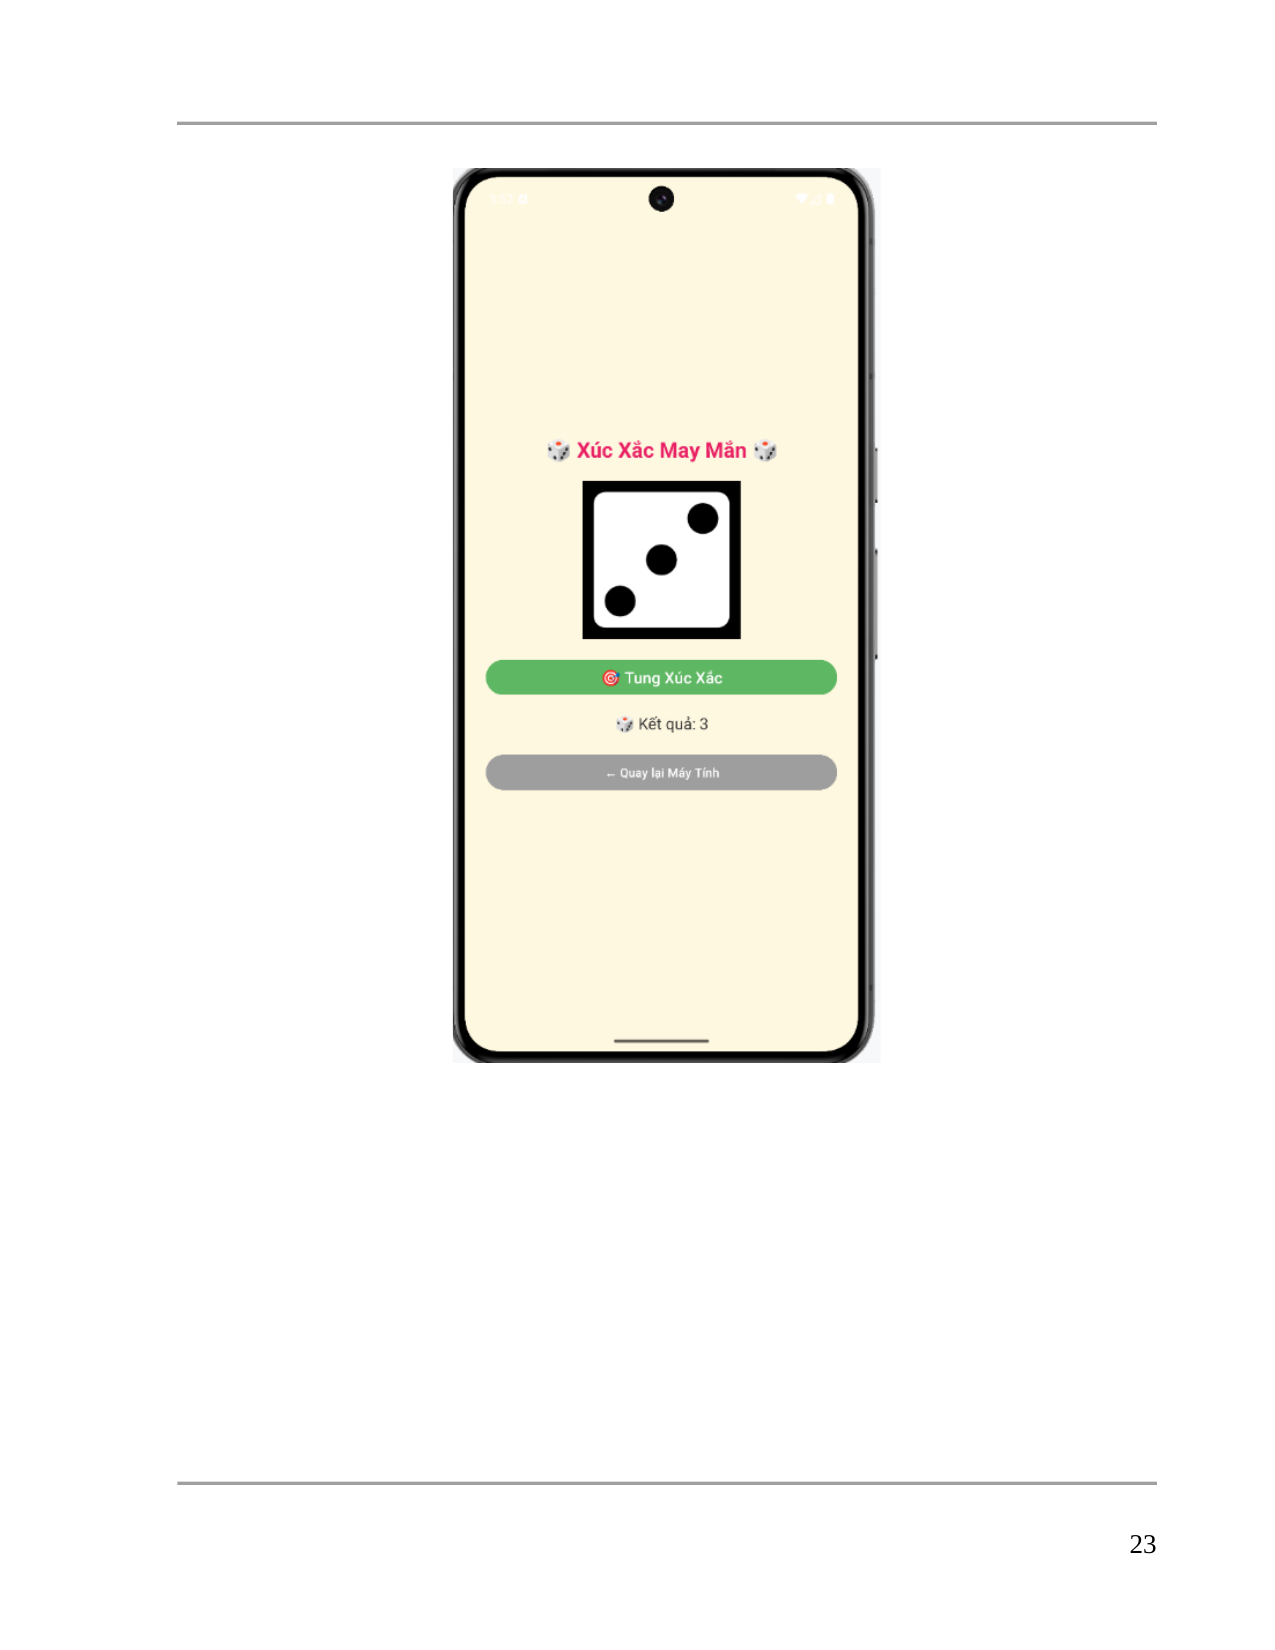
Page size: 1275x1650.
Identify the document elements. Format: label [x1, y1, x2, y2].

picture [452, 168, 881, 1063]
